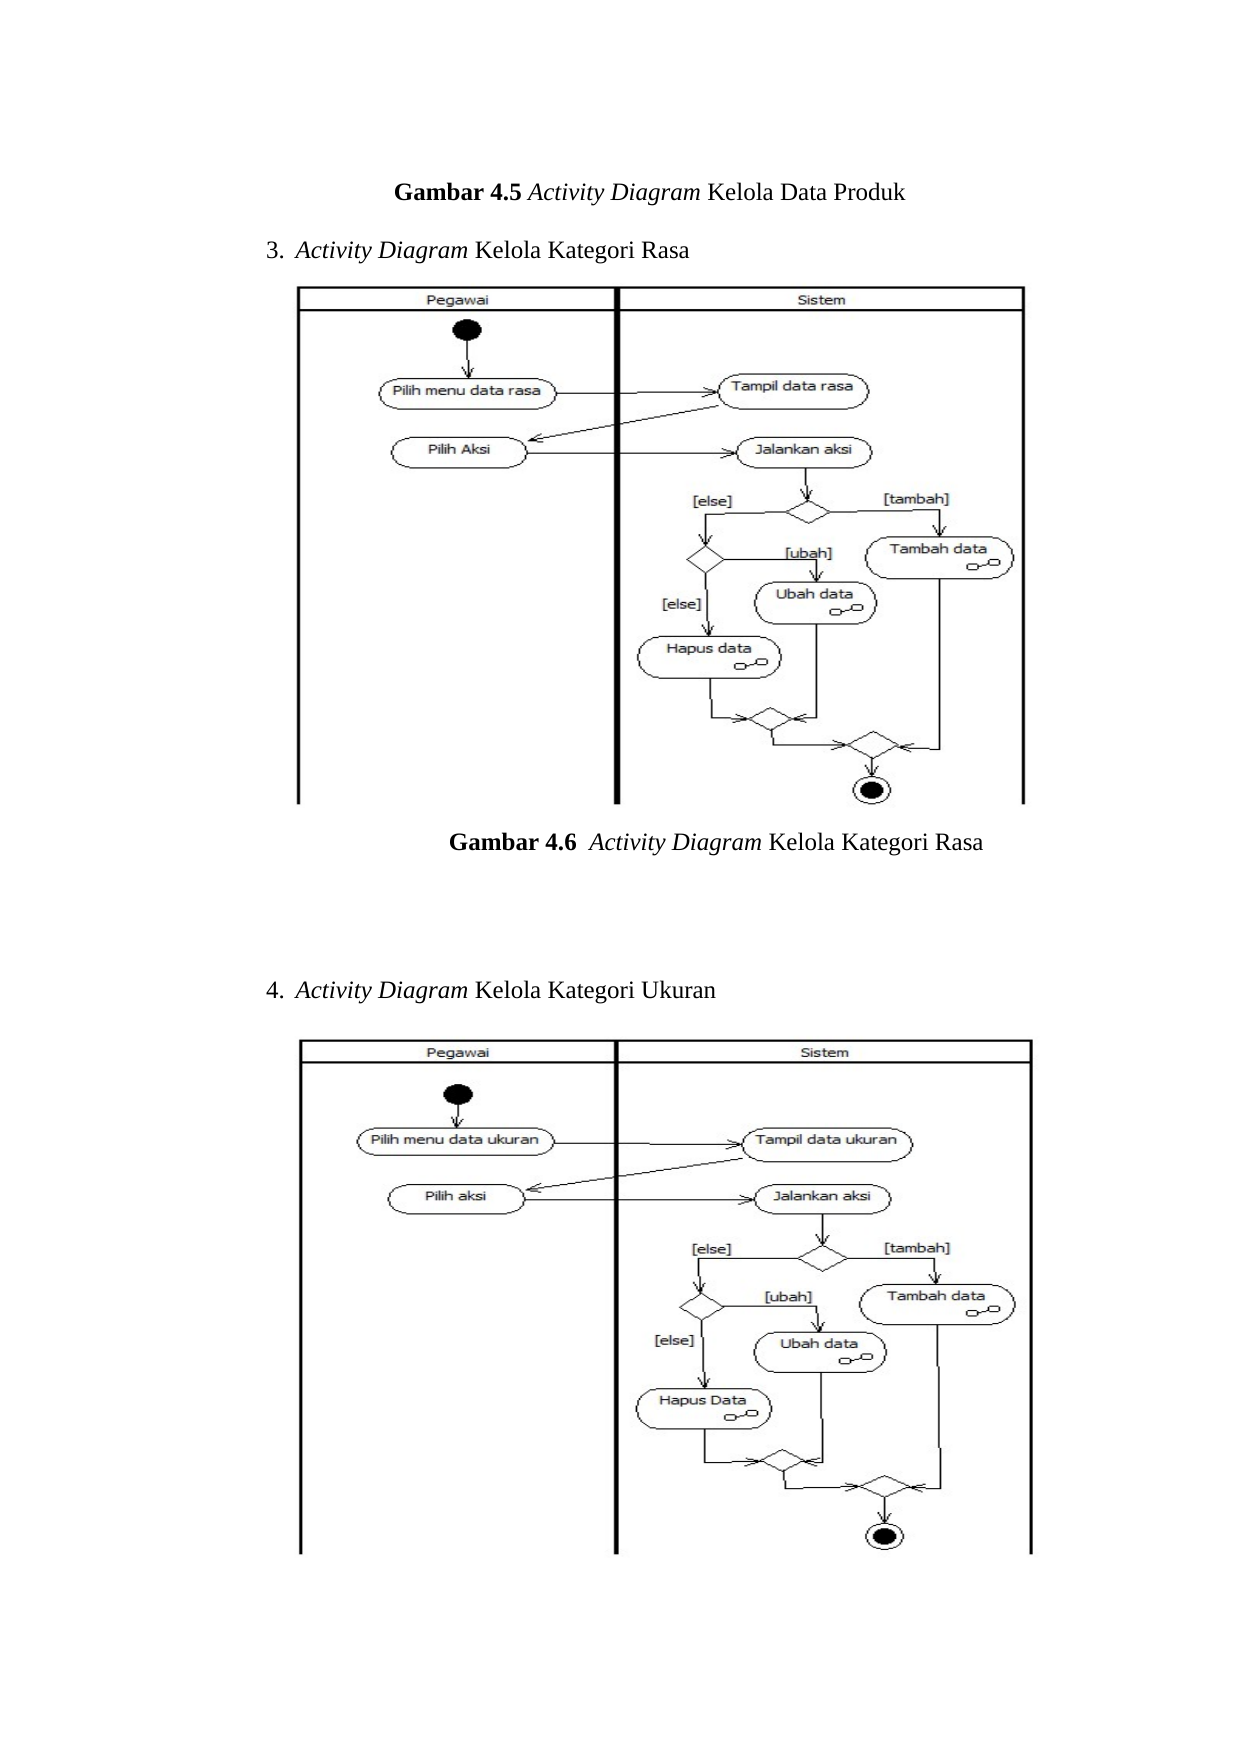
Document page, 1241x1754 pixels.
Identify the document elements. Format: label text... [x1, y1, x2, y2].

picture [268, 265, 1056, 827]
list Activity Diagram Kelola Kategori Ukuran [266, 976, 1063, 1004]
text Gambar 4.5 Activity Diagram Kelola Data Produk [236, 177, 1063, 206]
text Gambar 4.6 Activity Diagram Kelola Kategori Rasa [369, 827, 1063, 856]
picture [270, 1019, 1063, 1575]
list Activity Diagram Kelola Kategori Rasa [266, 235, 1063, 263]
